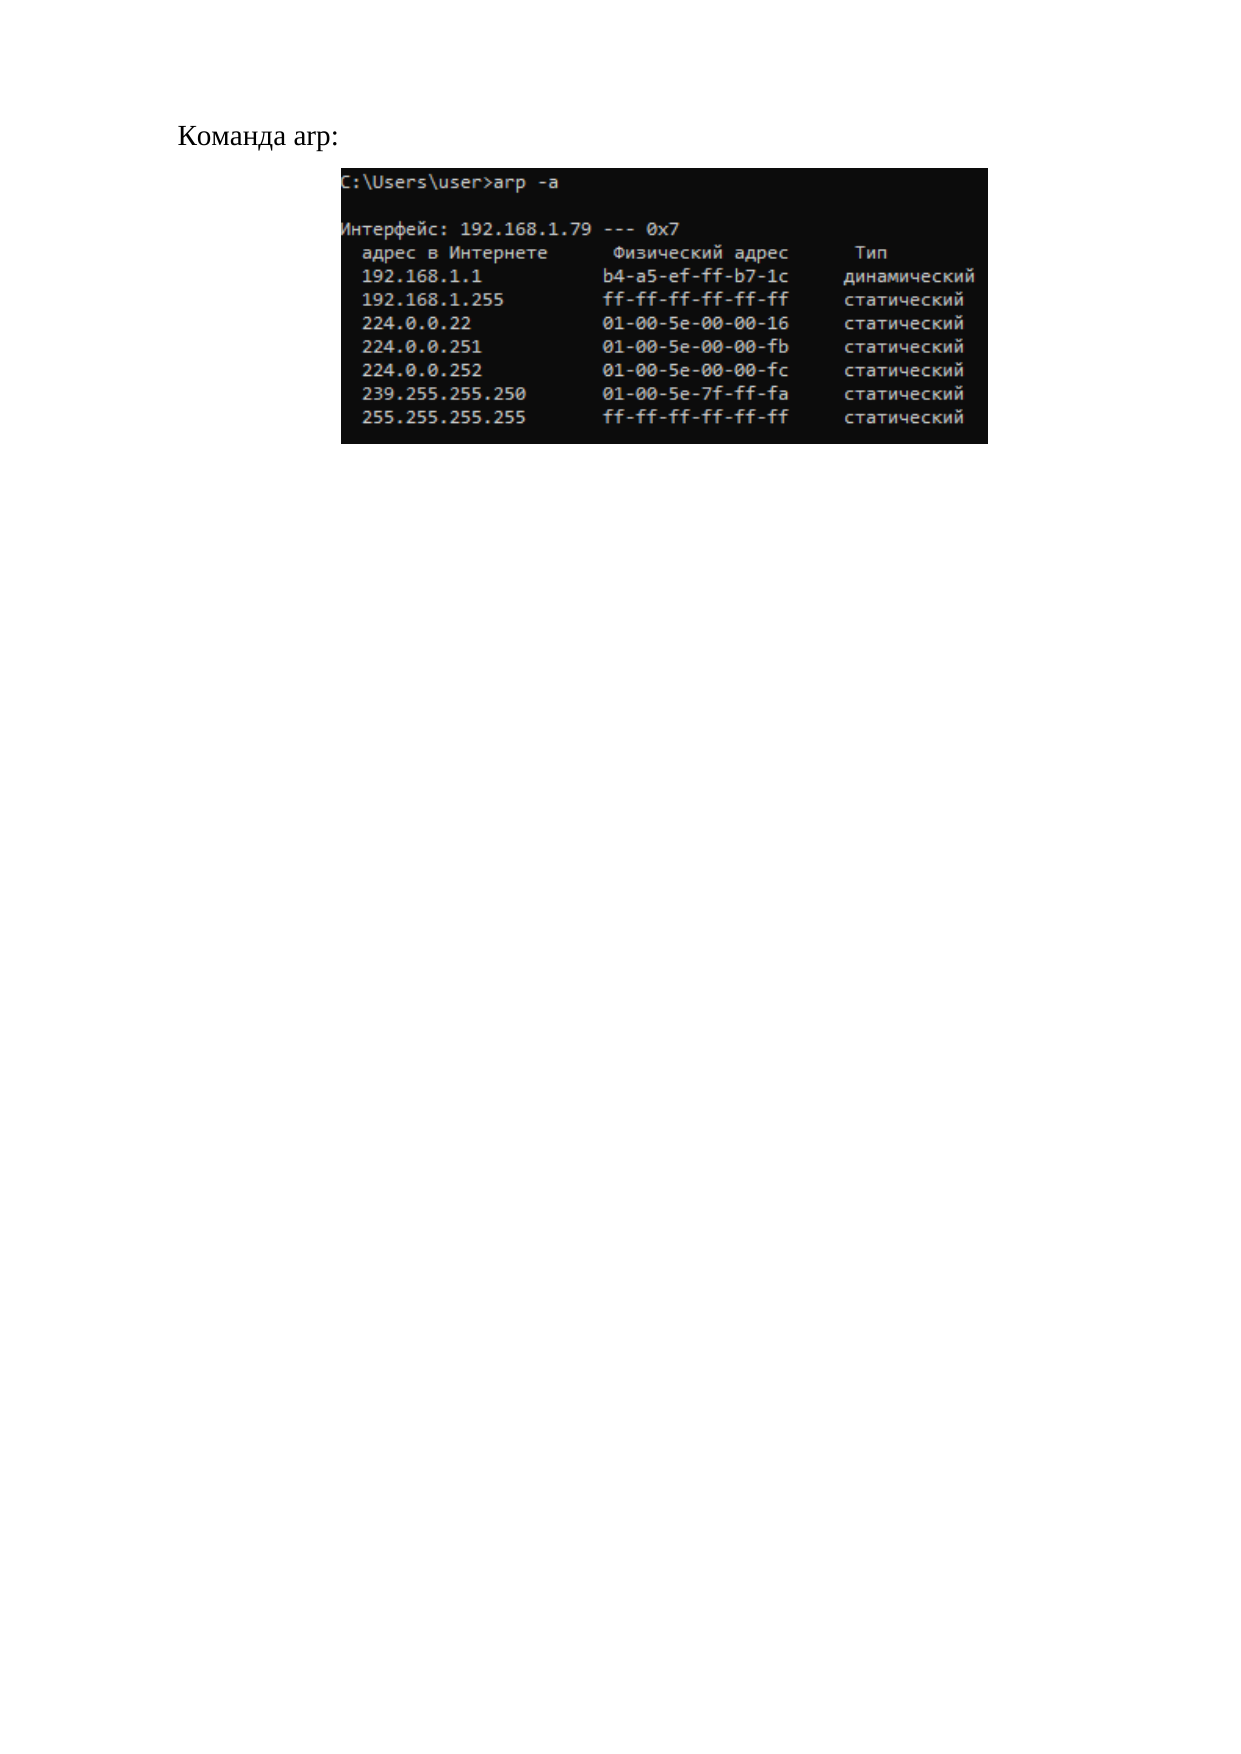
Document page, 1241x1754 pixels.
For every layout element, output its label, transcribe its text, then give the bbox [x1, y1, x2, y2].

picture [341, 168, 988, 444]
text Команда arp: [177, 118, 1152, 152]
